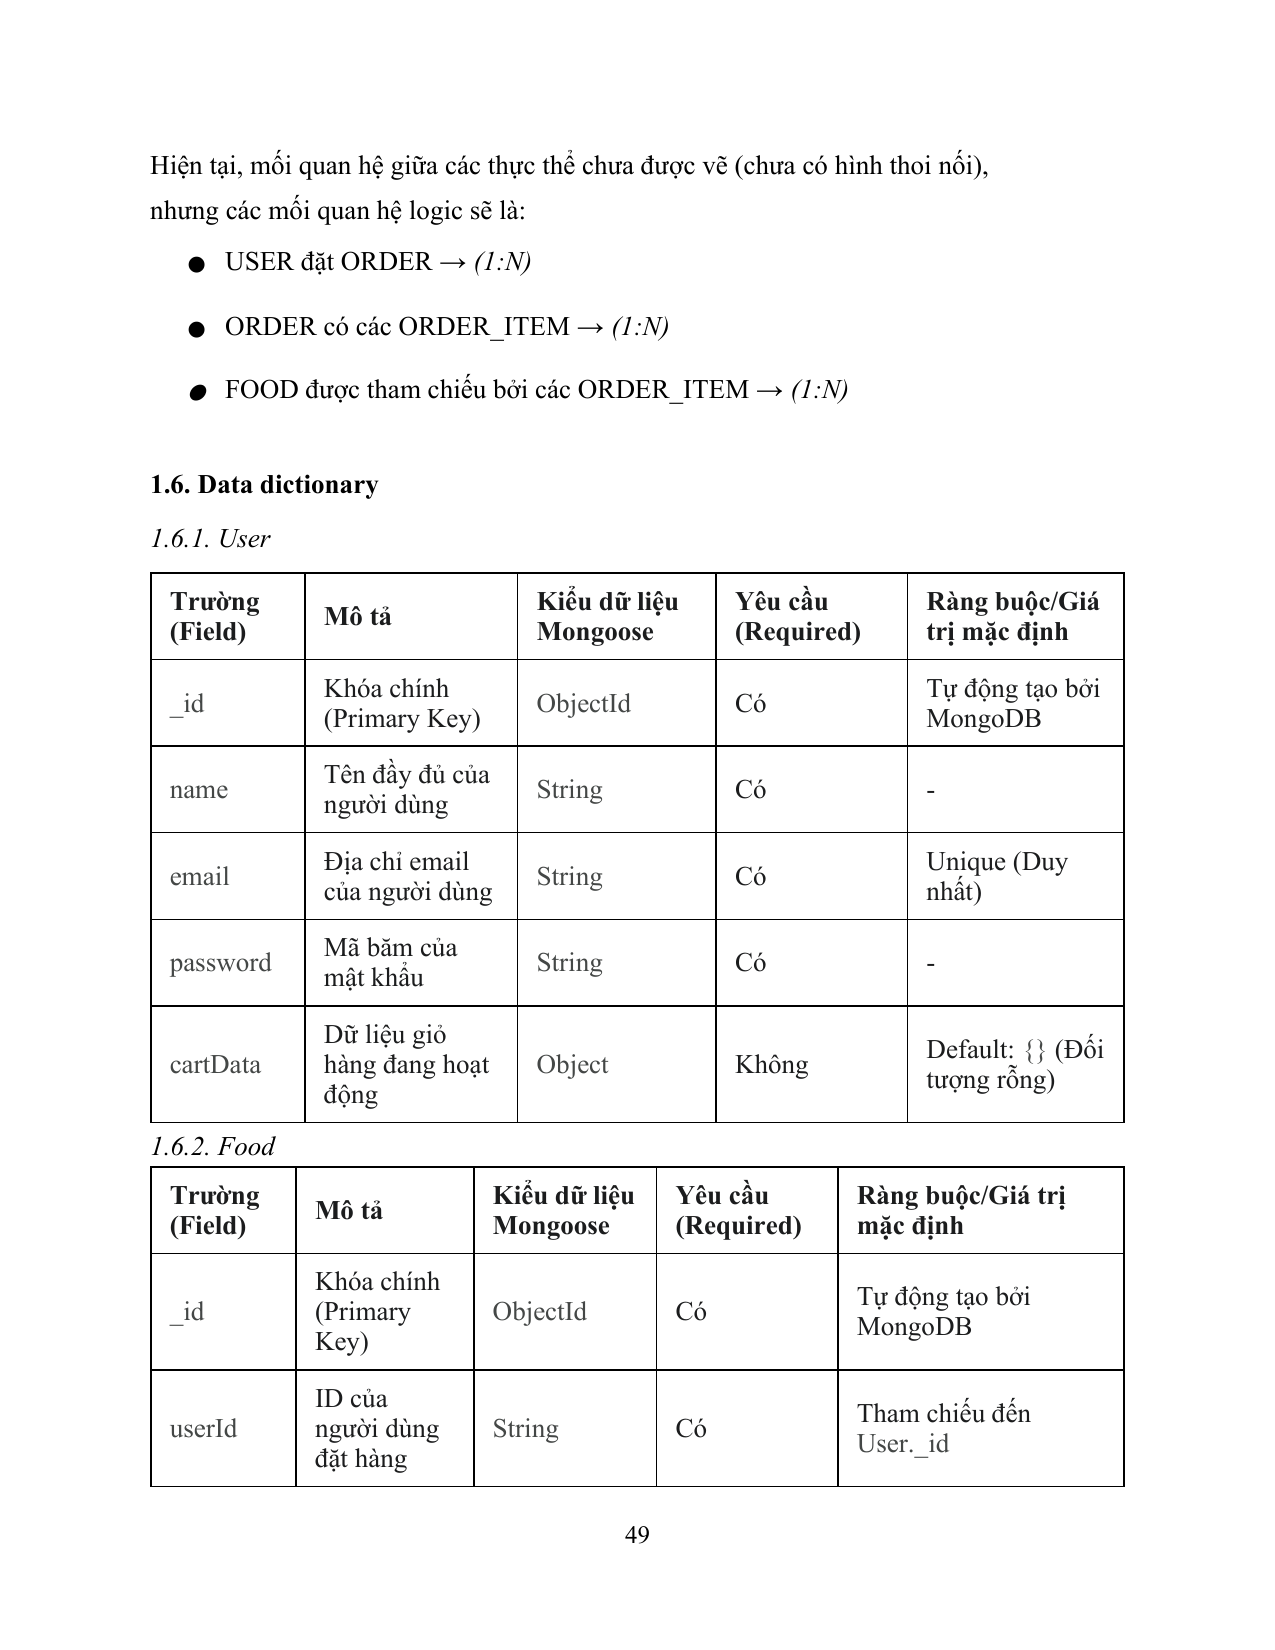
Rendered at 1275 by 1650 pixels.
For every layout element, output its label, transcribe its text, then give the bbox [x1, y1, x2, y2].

table_cell userId [152, 1371, 295, 1486]
table_header Kiểu dữ liệu Mongoose [518, 574, 715, 659]
table_cell password [152, 920, 304, 1005]
table_cell Tham chiếu đến User._id [839, 1371, 1123, 1486]
table_cell Dữ liệu giỏ hàng đang hoạt động [306, 1007, 517, 1122]
text Hiện tại, mối quan hệ giữa các thực thể chưa được vẽ (chưa có hình thoi nối), nhưng các mối quan hệ logic sẽ là: [150, 150, 1125, 225]
table_cell - [908, 920, 1123, 1005]
table_cell ID của người dùng đặt hàng [297, 1371, 473, 1486]
table_cell Khóa chính (Primary Key) [306, 660, 517, 745]
table_header Ràng buộc/Giá trị mặc định [839, 1168, 1123, 1252]
table_cell Có [717, 920, 907, 1005]
table_cell - [908, 747, 1123, 832]
table_cell Object [518, 1007, 715, 1122]
table_header Mô tả [297, 1168, 473, 1252]
table_cell _id [152, 660, 304, 745]
list (1:N) [187, 304, 1125, 347]
table_header Yêu cầu (Required) [657, 1168, 837, 1252]
table_header Mô tả [306, 574, 517, 659]
table_cell Khóa chính (Primary Key) [297, 1254, 473, 1369]
table_cell String [518, 920, 715, 1005]
table_header Ràng buộc/Giá trị mặc định [908, 574, 1123, 659]
table_cell ObjectId [475, 1254, 656, 1369]
table_cell Có [717, 660, 907, 745]
subtitle 1.6.1. User [150, 523, 1125, 553]
table_cell cartData [152, 1007, 304, 1122]
table_cell name [152, 747, 304, 832]
table_cell Unique (Duy nhất) [908, 833, 1123, 918]
table_cell ObjectId [518, 660, 715, 745]
table_cell Mã băm của mật khẩu [306, 920, 517, 1005]
table_cell Có [717, 747, 907, 832]
subtitle 1.6. Data dictionary [150, 470, 1125, 500]
table_cell Tự động tạo bởi MongoDB [839, 1254, 1123, 1369]
table_cell String [518, 833, 715, 918]
table_cell Tự động tạo bởi MongoDB [908, 660, 1123, 745]
table_header Trường (Field) [152, 1168, 295, 1252]
table_cell email [152, 833, 304, 918]
table_cell Địa chỉ email của người dùng [306, 833, 517, 918]
table_header Trường (Field) [152, 574, 304, 659]
table_header Kiểu dữ liệu Mongoose [475, 1168, 656, 1252]
table_cell Tên đầy đủ của người dùng [306, 747, 517, 832]
table_cell Có [657, 1371, 837, 1486]
list USER đặt ORDER → (1:N) [187, 240, 1125, 283]
table_cell _id [152, 1254, 295, 1369]
list FOOD được tham chiếu bởi các ORDER_ITEM → (1:N) [187, 368, 1125, 411]
table_cell Có [657, 1254, 837, 1369]
table_header Yêu cầu (Required) [717, 574, 907, 659]
subtitle 1.6.2. Food [150, 1131, 1125, 1161]
table_cell String [475, 1371, 656, 1486]
table_cell Không [717, 1007, 907, 1122]
table_cell Default: {} (Đối tượng rỗng) [908, 1007, 1123, 1122]
table_cell Có [717, 833, 907, 918]
table_cell String [518, 747, 715, 832]
